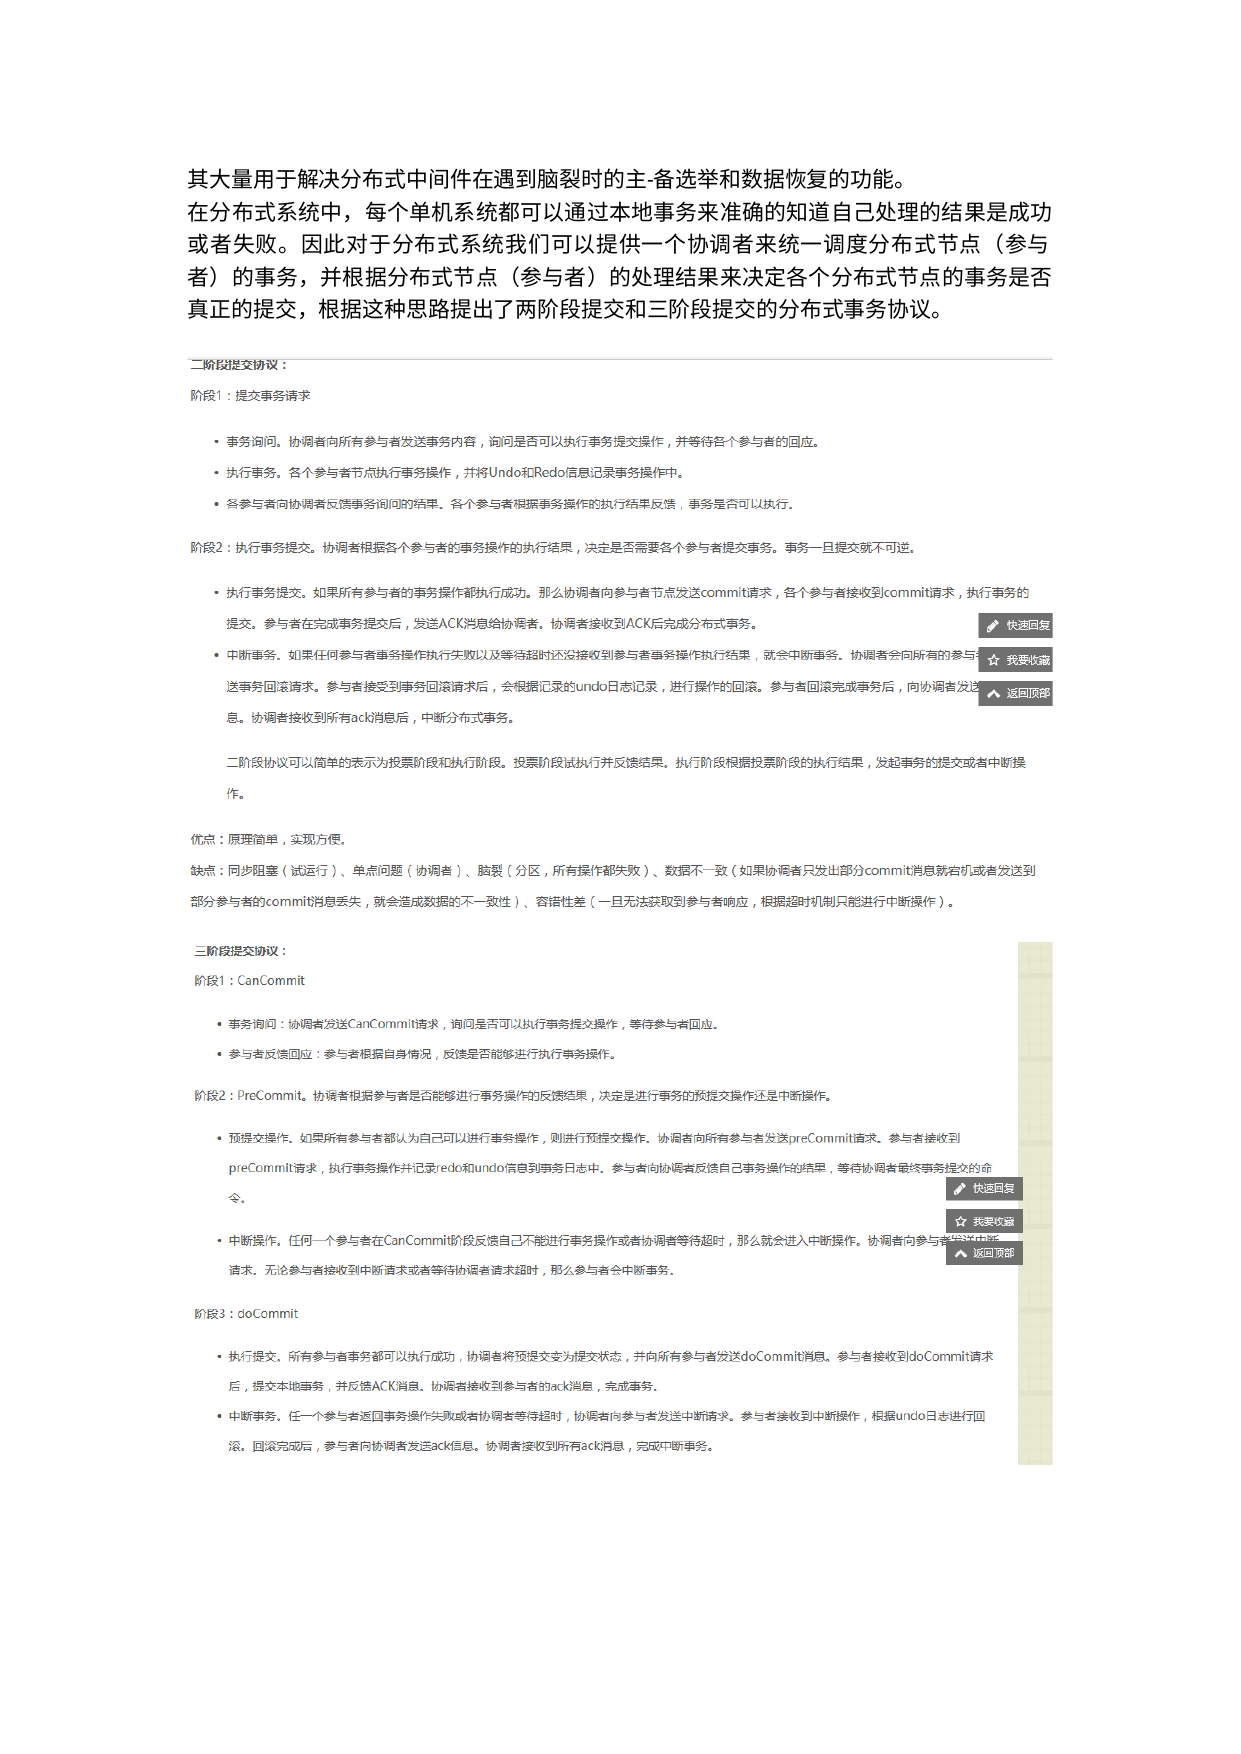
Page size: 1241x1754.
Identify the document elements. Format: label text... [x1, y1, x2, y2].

picture [187, 942, 1053, 1465]
text 在分布式系统中，每个单机系统都可以通过本地事务来准确的知道自己处理的结果是成功或者失败。因此对于分布式系统我们可以提供一个协调者来统一调度分布式节点（参与者）的事务，并根据分布式节点（参与者）的处理结果来决定各个分布式节点的事务是否真正的提交，根据这种思路提出了两阶段提交和三阶段提交的分布式事务协议。 [187, 194, 1053, 324]
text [187, 162, 1053, 194]
picture [187, 357, 1053, 920]
